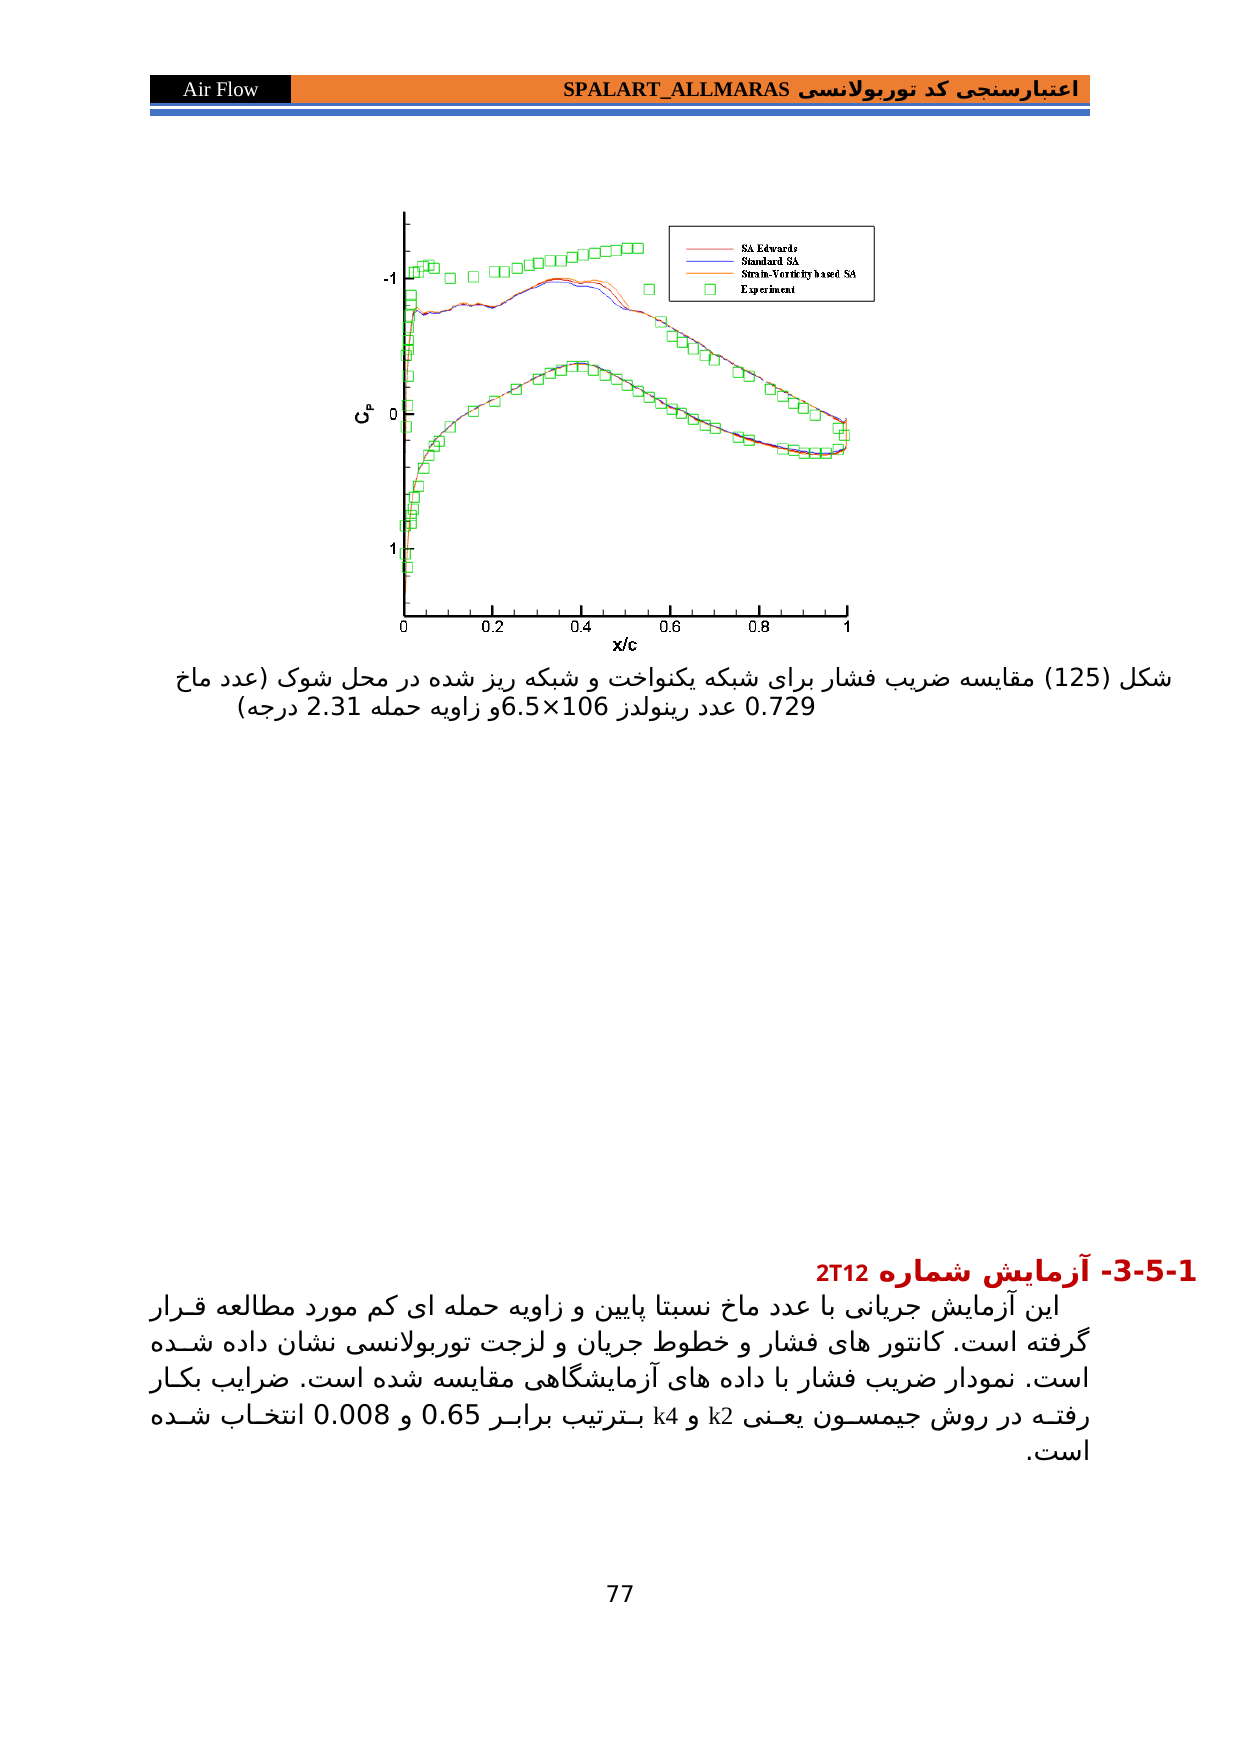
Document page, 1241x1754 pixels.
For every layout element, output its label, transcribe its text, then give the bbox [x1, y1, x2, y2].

picture [346, 189, 894, 659]
subtitle آزمایش شماره 2T12 [150, 1254, 1090, 1288]
text مقایسه ضریب فشار برای شبکه یکنواخت و شبکه ریز شده در محل شوک (عدد ماخ 0.729 عدد رینولدز 106×6.5و زاویه حمله 2.31 درجه) [150, 663, 1060, 721]
text این آزمایش جریانی با عدد ماخ نسبتا پایین و زاویه حمله ای کم مورد مطالعه قرار گرفته است. کانتور های فشار و خطوط جریان و لزجت توربولانسی نشان داده شده است. نمودار ضریب فشار با داده های آزمایشگاهی مقایسه شده است. ضرایب بکار رفته در روش جیمسون یعنی k2 و k4 بترتیب برابر 0.65 و 0.008 انتخاب شده است. [150, 1290, 1090, 1467]
